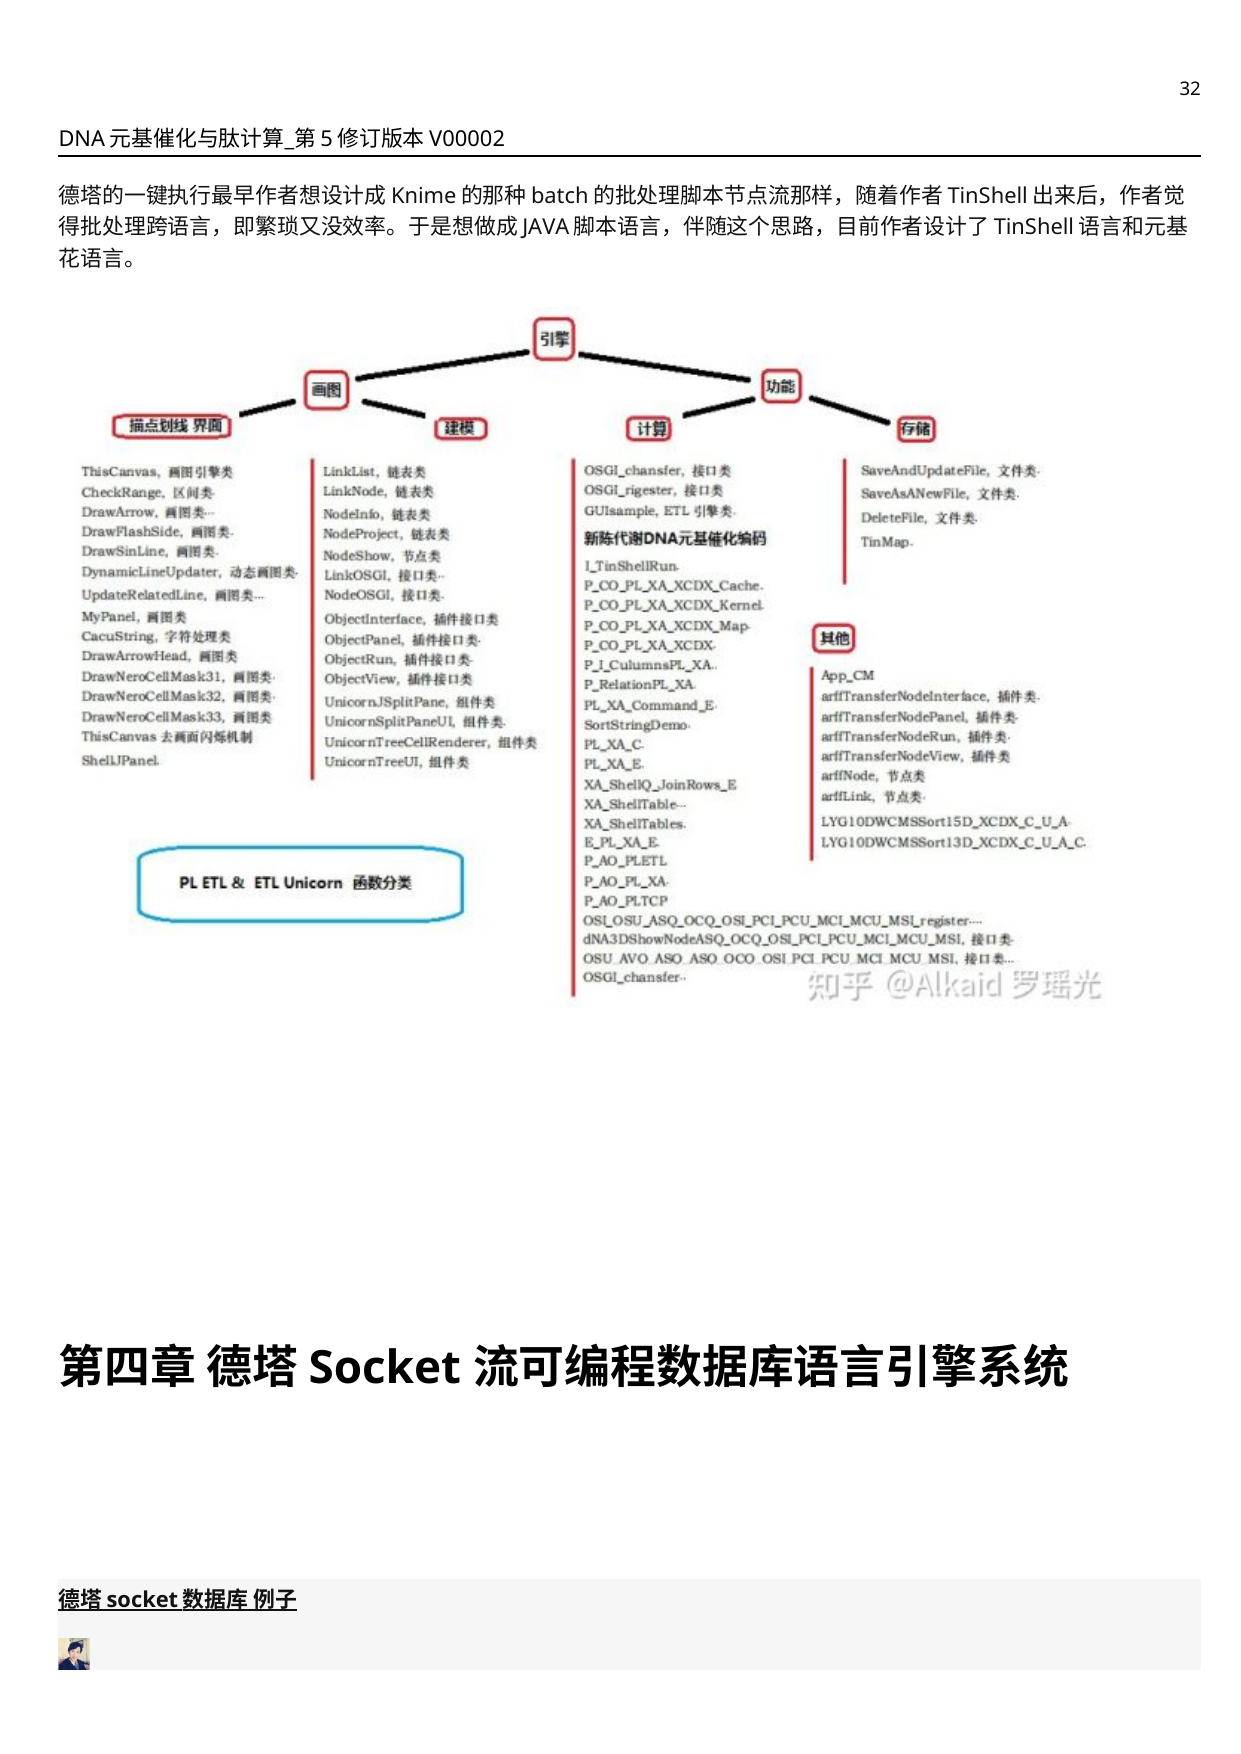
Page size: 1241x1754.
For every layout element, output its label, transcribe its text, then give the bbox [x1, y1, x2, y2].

text 德塔socket数据库 例子 [58, 1579, 1201, 1614]
picture [58, 1638, 90, 1670]
subtitle 第四章 德塔 Socket 流可编程数据库语言引擎系统 [58, 1330, 1201, 1396]
text 德塔的一键执行最早作者想设计成Knime的那种batch的批处理脚本节点流那样，随着作者TinShell出来后，作者觉得批处理跨语言，即繁琐又没效率。于是想做成JAVA脚本语言，伴随这个思路，目前作者设计了TinShell语言和元基花语言。 [58, 178, 1201, 273]
picture [58, 307, 1128, 1029]
